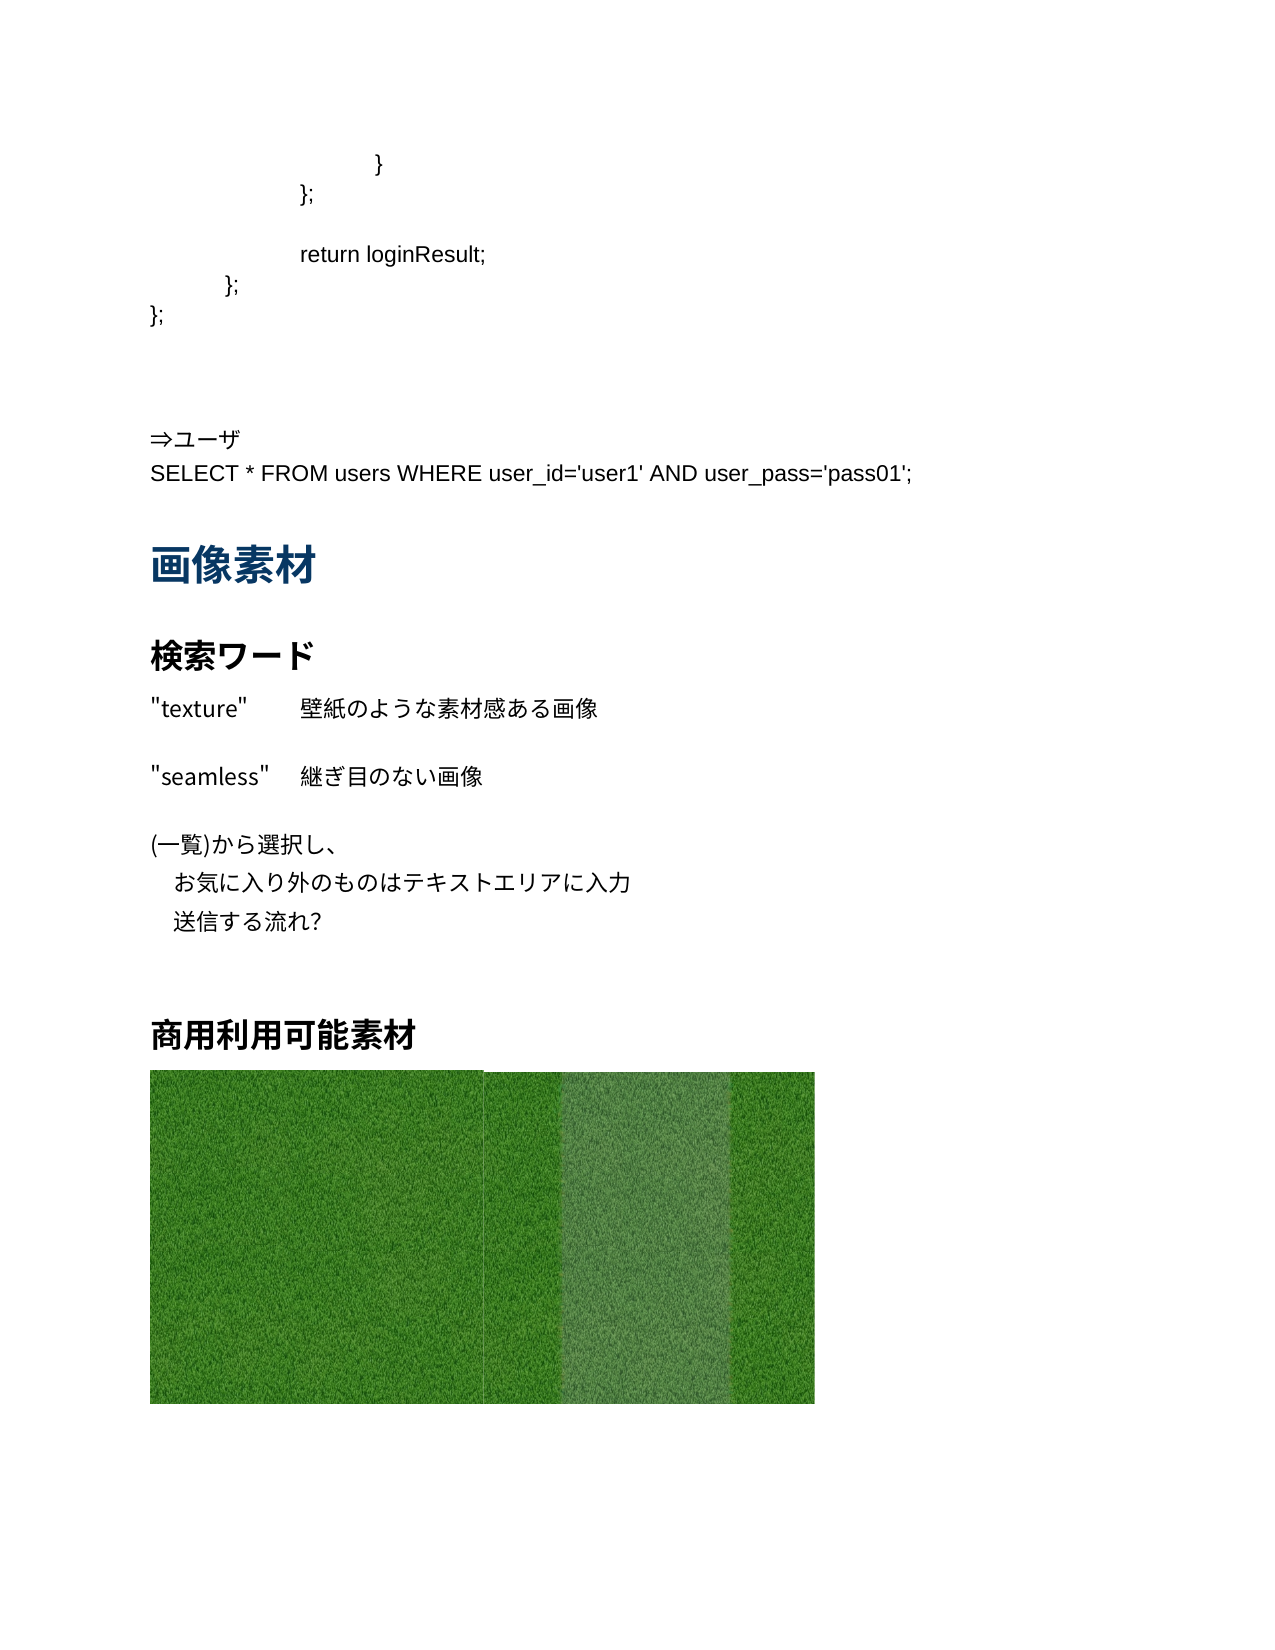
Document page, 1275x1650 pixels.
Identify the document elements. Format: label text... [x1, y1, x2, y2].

text } [150, 150, 1125, 176]
text return loginResult; [150, 241, 1125, 267]
subtitle 検索ワード [150, 630, 1125, 678]
text お気に入り外のものはテキストエリアに入力 [150, 865, 1125, 898]
text 送信する流れ？ [150, 903, 1125, 937]
text }; [150, 271, 1125, 297]
text SELECT * FROM users WHERE user_id='user1' AND user_pass='pass01'; [150, 460, 1125, 486]
subtitle 画像素材 [150, 532, 1125, 592]
subtitle 商用利用可能素材 [150, 1009, 1125, 1057]
text }; [150, 301, 1125, 327]
text ⇒ユーザ [150, 422, 1125, 455]
text (一覧)から選択し、 [150, 827, 1125, 860]
picture [150, 1070, 815, 1404]
text "seamless" 継ぎ目のない画像 [150, 759, 1125, 792]
text "texture" 壁紙のような素材感ある画像 [150, 690, 1125, 724]
text }; [150, 180, 1125, 207]
